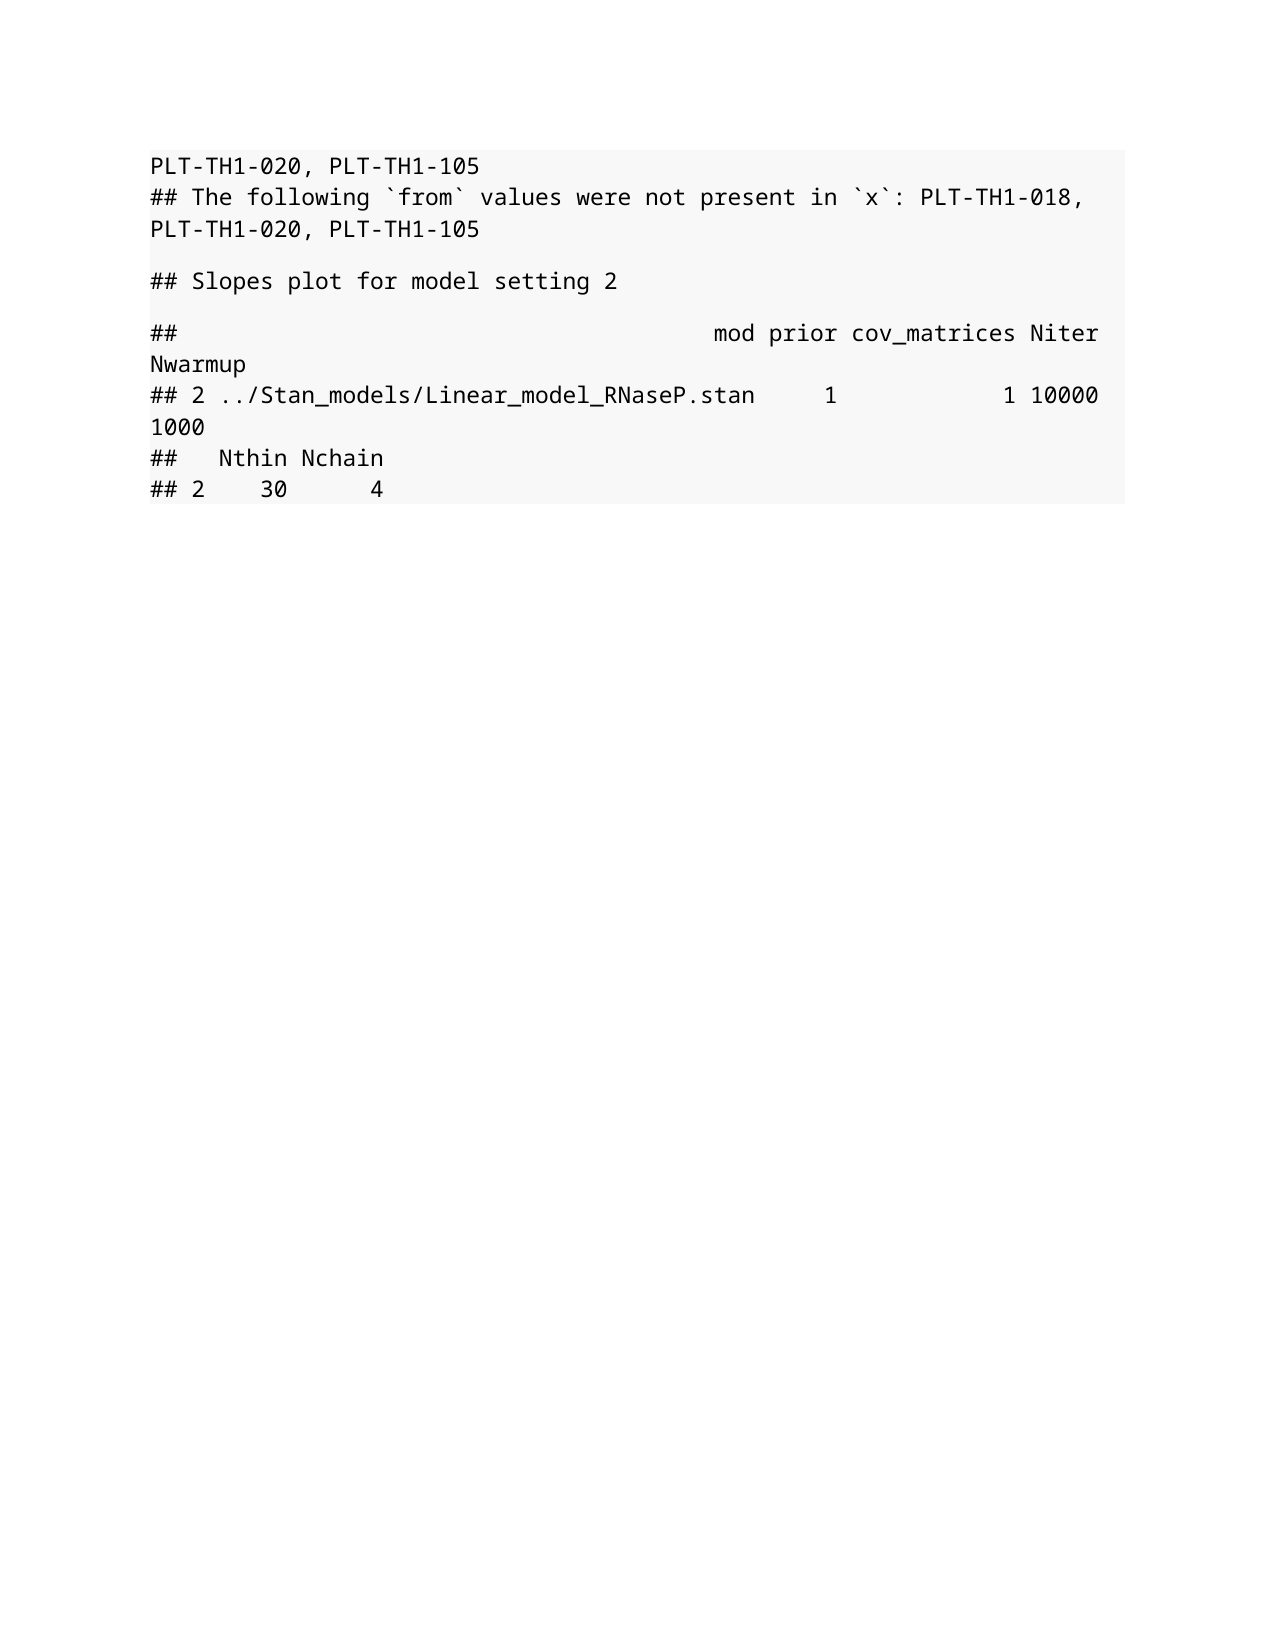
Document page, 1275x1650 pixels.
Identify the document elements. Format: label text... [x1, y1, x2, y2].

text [150, 150, 1125, 244]
text ## Slopes plot for model setting 2 [150, 264, 1125, 296]
text ## mod prior cov_matrices Niter Nwarmup ## 2 ../Stan_models/Linear_model_RNaseP.stan 1 1 10000 1000 ## Nthin Nchain ## 2 30 4 [150, 317, 1125, 504]
